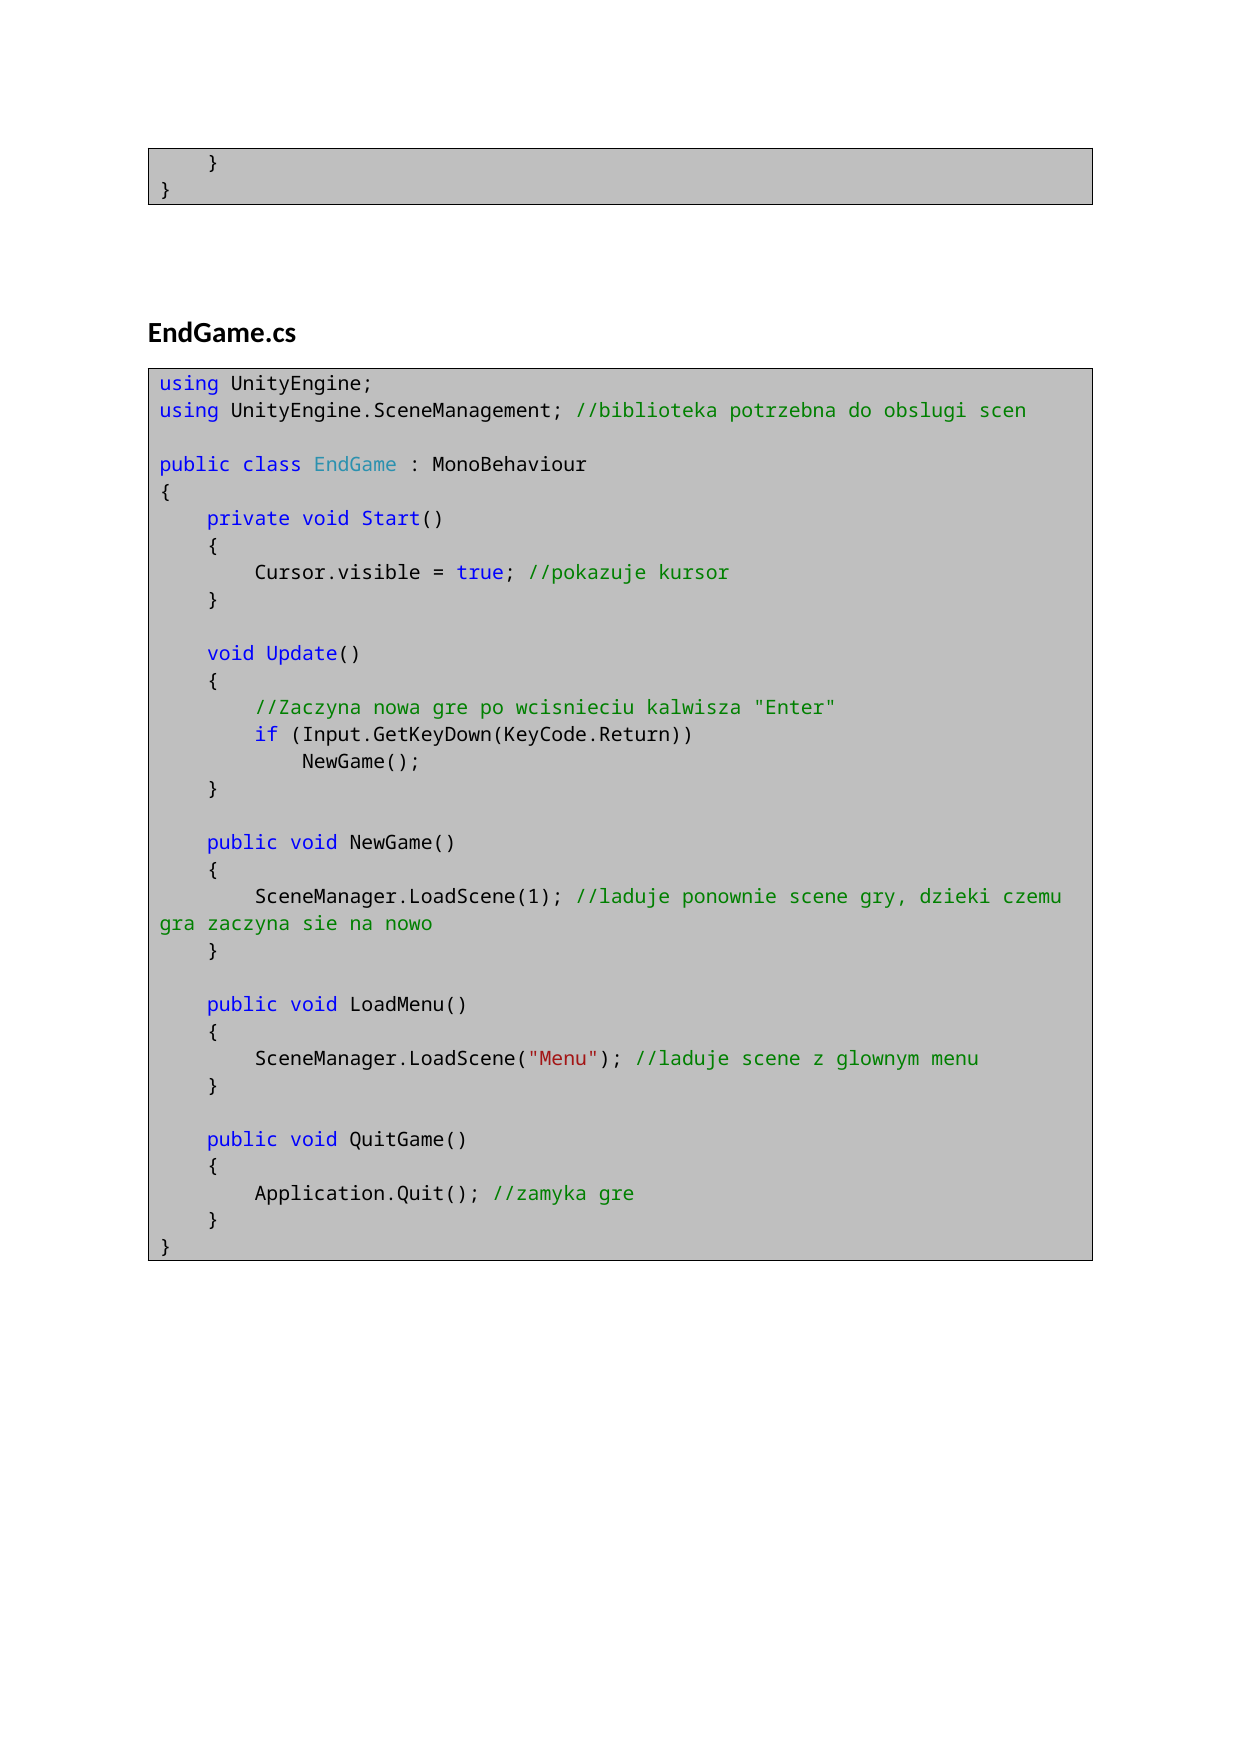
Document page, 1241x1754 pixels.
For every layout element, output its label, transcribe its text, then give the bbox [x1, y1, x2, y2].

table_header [149, 149, 1092, 204]
table_header using UnityEngine; using UnityEngine.SceneManagement; //biblioteka potrzebna do obslugi scen public class EndGame : MonoBehaviour { private void Start() { Cursor.visible = true; //pokazuje kursor } void Update() { //Zaczyna nowa gre po wcisnieciu kalwisza "Enter" if (Input.GetKeyDown(KeyCode.Return)) NewGame(); } public void NewGame() { SceneManager.LoadScene(1); //laduje ponownie scene gry, dzieki czemu gra zaczyna sie na nowo } public void LoadMenu() { SceneManager.LoadScene("Menu"); //laduje scene z glownym menu } public void QuitGame() { Application.Quit(); //zamyka gre } } [149, 369, 1092, 1260]
text EndGame.cs [148, 314, 1093, 349]
